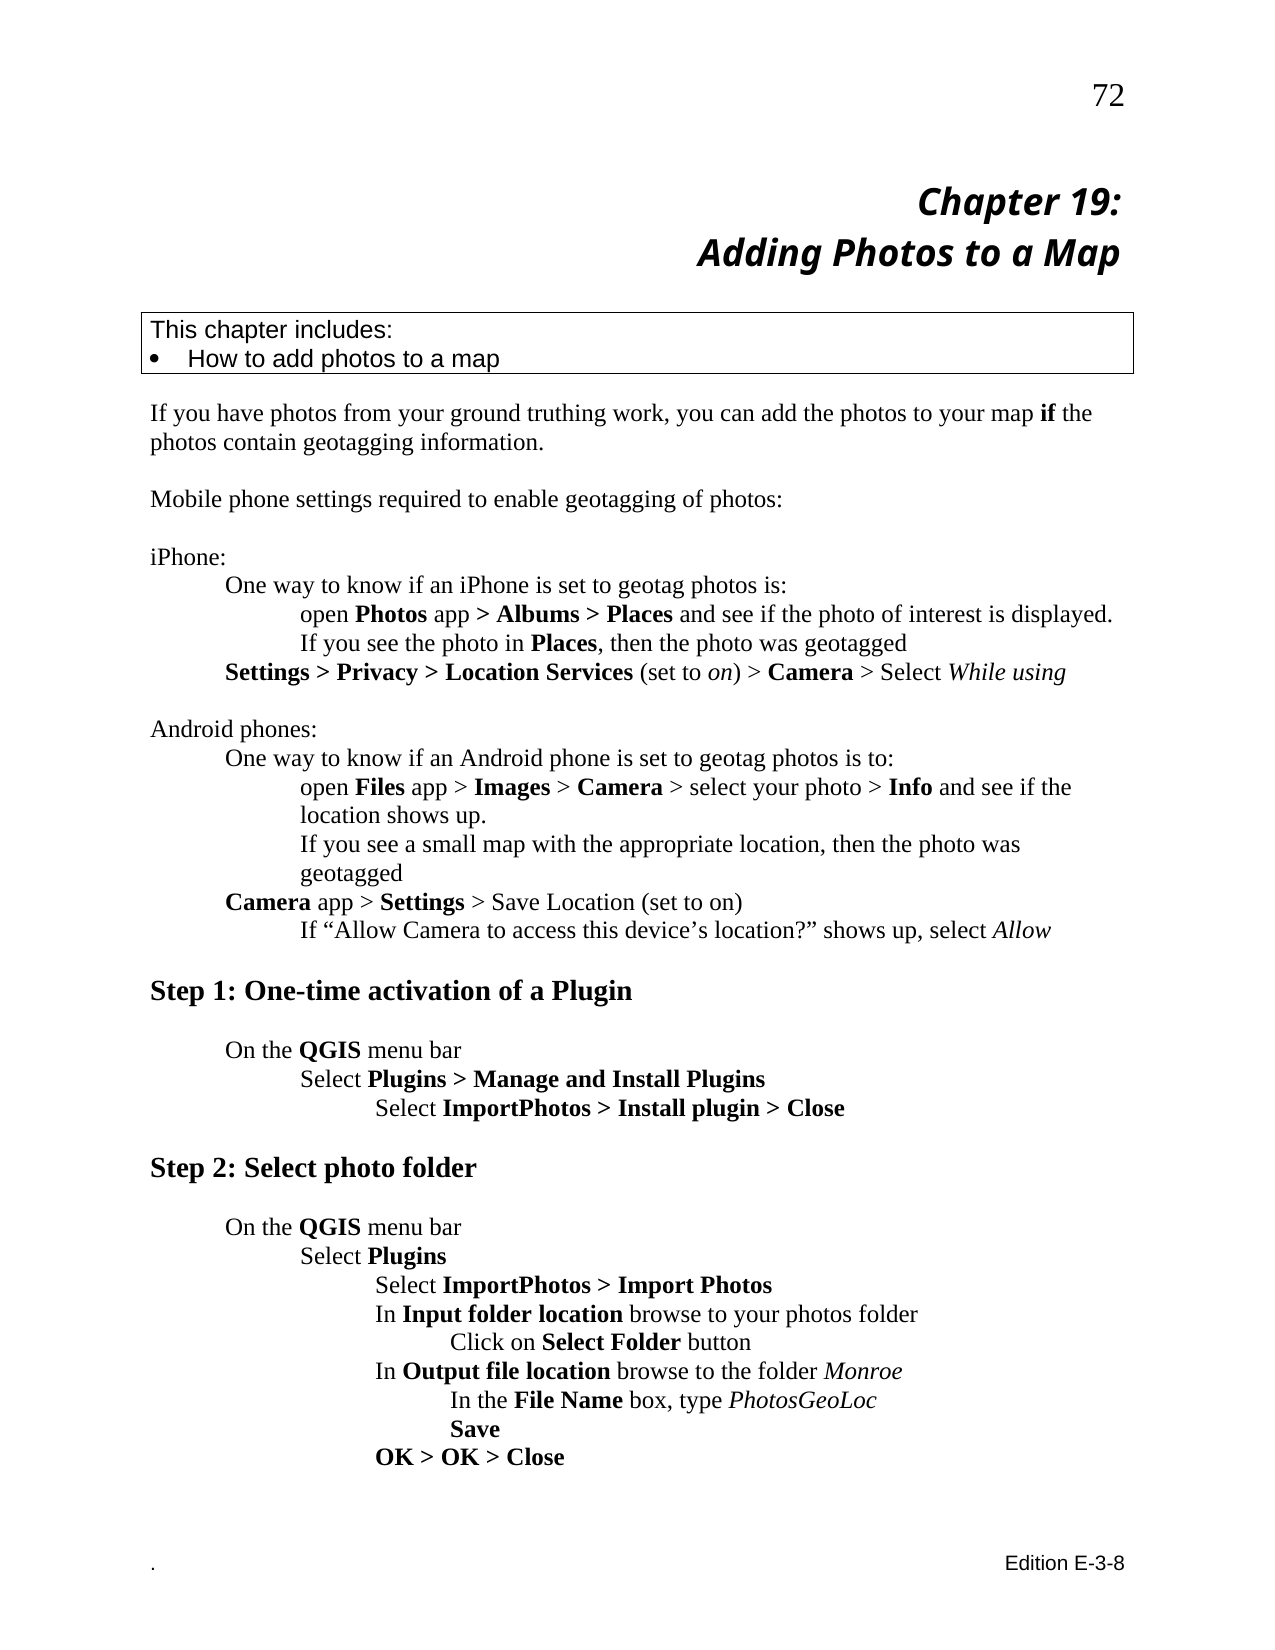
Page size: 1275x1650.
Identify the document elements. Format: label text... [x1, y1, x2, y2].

text In Output file location browse to the folder Monroe [375, 1356, 1125, 1385]
text On the QGIS menu bar [225, 1035, 1125, 1064]
subtitle Chapter 19: Adding Photos to a Map [405, 175, 1125, 277]
text One way to know if an iPhone is set to geotag photos is: [225, 570, 1125, 599]
text Select Plugins [300, 1241, 1125, 1270]
text In Input folder location browse to your photos folder [375, 1299, 1125, 1327]
text Camera app > Settings > Save Location (set to on) [225, 887, 1125, 915]
text iPhone: [150, 542, 1125, 570]
text In the File Name box, type PhotosGeoLoc [450, 1385, 1125, 1414]
text On the QGIS menu bar [225, 1212, 1125, 1241]
text Settings > Privacy > Location Services (set to on) > Camera > Select While using [225, 657, 1125, 685]
text Save [450, 1414, 1125, 1442]
text Step 1: One-time activation of a Plugin [150, 973, 1125, 1006]
text If you have photos from your ground truthing work, you can add the photos to your map if the photos contain geotagging information. [150, 398, 1125, 455]
text Mobile phone settings required to enable geotagging of photos: [150, 484, 1125, 513]
text If you see a small map with the appropriate location, then the photo was geotagged [300, 829, 1125, 887]
text Select ImportPhotos > Install plugin > Close [375, 1093, 1125, 1121]
text Step 2: Select photo folder [150, 1150, 1125, 1184]
text Click on Select Folder button [450, 1327, 1125, 1356]
text One way to know if an Android phone is set to geotag photos is to: [225, 743, 1125, 772]
text open Files app > Images > Camera > select your photo > Info and see if the location shows up. [300, 772, 1125, 829]
text This chapter includes: [142, 313, 1133, 341]
text open Photos app > Albums > Places and see if the photo of interest is displayed. If you see the photo in Places, then the photo was geotagged [300, 599, 1125, 657]
text If “Allow Camera to access this device’s location?” shows up, select Allow [225, 915, 1125, 944]
text Android phones: [150, 714, 1125, 743]
text OK > OK > Close [375, 1442, 1125, 1471]
list How to add photos to a map [142, 341, 1133, 373]
text Select Plugins > Manage and Install Plugins [300, 1064, 1125, 1093]
text Select ImportPhotos > Import Photos [375, 1270, 1125, 1299]
